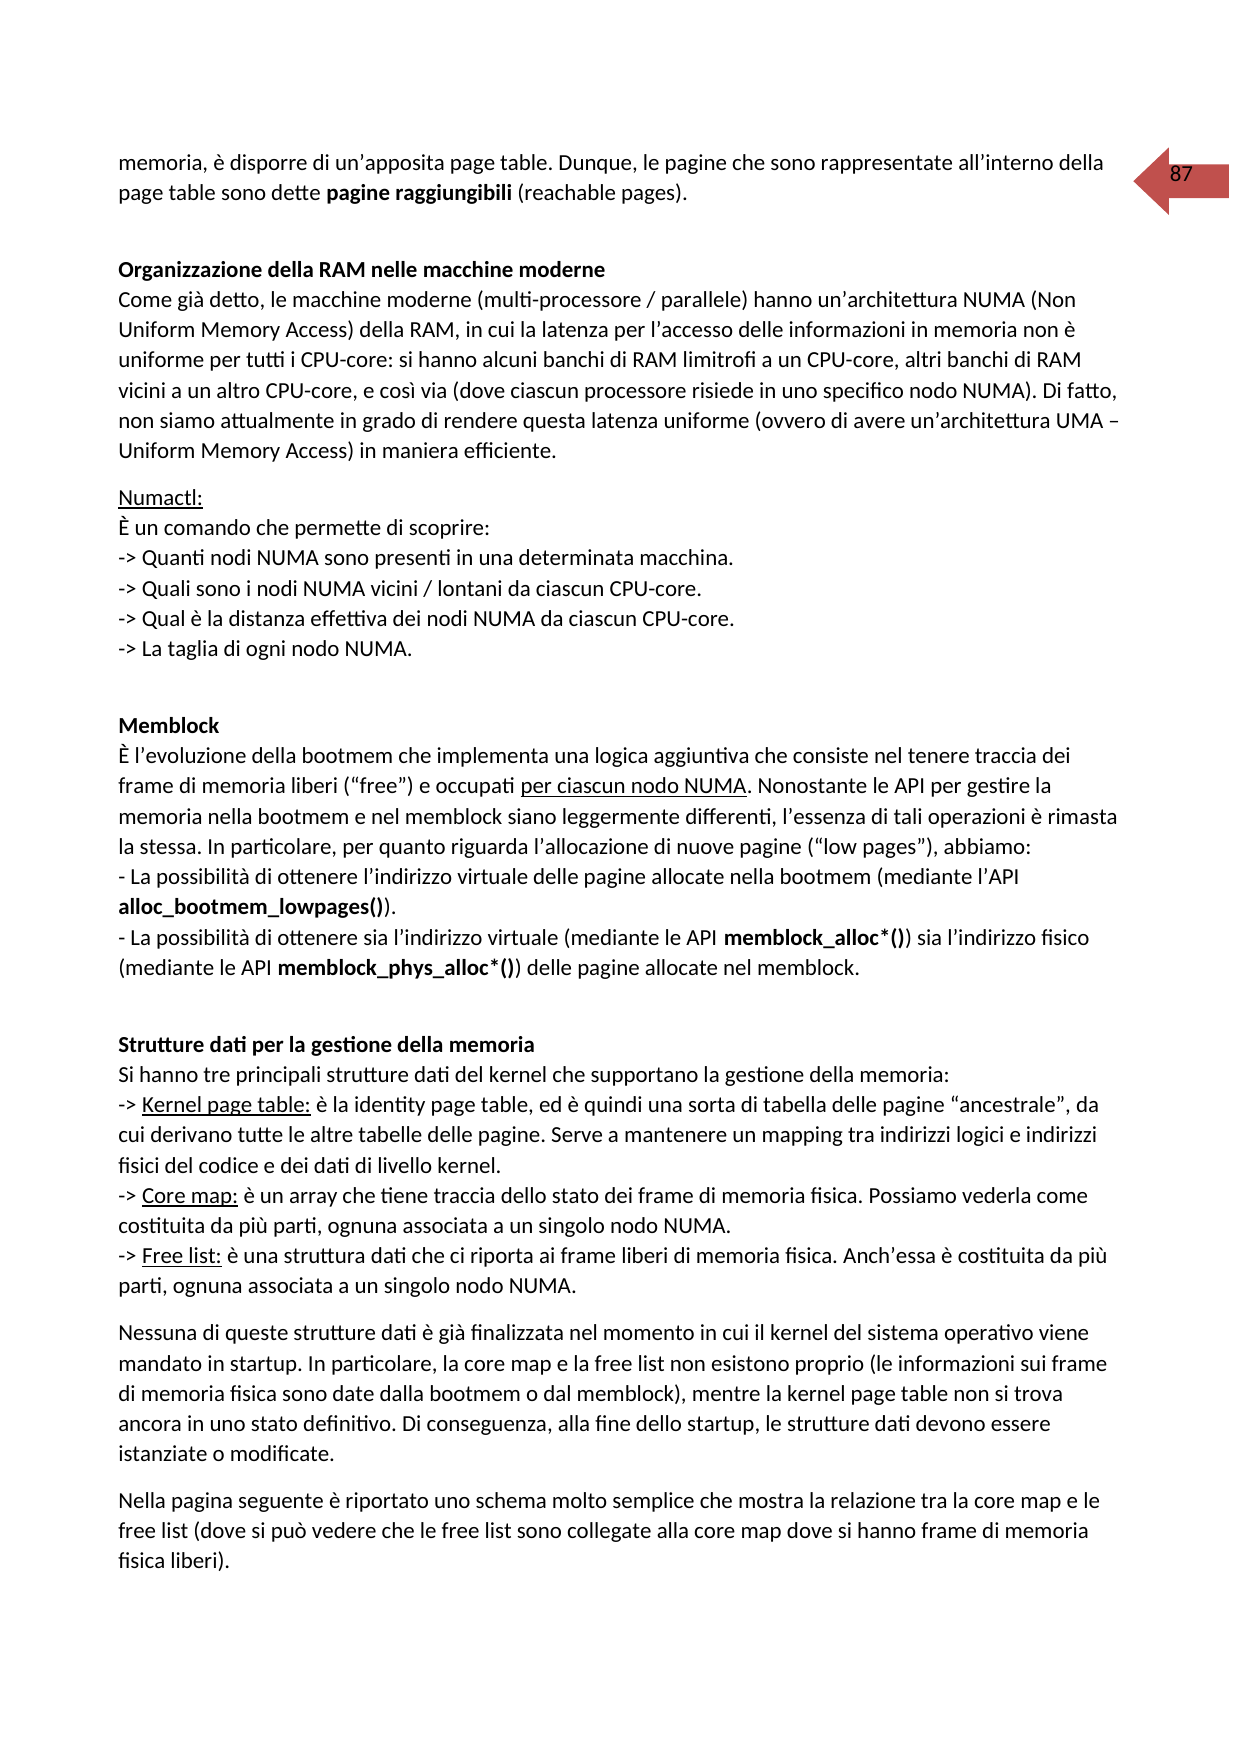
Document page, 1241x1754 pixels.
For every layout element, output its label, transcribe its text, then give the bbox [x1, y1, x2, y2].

text Memblock È l’evoluzione della bootmem che implementa una logica aggiuntiva che consiste nel tenere traccia dei frame di memoria liberi (“free”) e occupati per ciascun nodo NUMA. Nonostante le API per gestire la memoria nella bootmem e nel memblock siano leggermente differenti, l’essenza di tali operazioni è rimasta la stessa. In particolare, per quanto riguarda l’allocazione di nuove pagine (“low pages”), abbiamo: - La possibilità di ottenere l’indirizzo virtuale delle pagine allocate nella bootmem (mediante l’API alloc_bootmem_lowpages()). - La possibilità di ottenere sia l’indirizzo virtuale (mediante le API memblock_alloc*()) sia l’indirizzo fisico (mediante le API memblock_phys_alloc*()) delle pagine allocate nel memblock. [118, 681, 1122, 981]
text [118, 148, 1122, 206]
text Organizzazione della RAM nelle macchine moderne Come già detto, le macchine moderne (multi-processore / parallele) hanno un’architettura NUMA (Non Uniform Memory Access) della RAM, in cui la latenza per l’accesso delle informazioni in memoria non è uniforme per tutti i CPU-core: si hanno alcuni banchi di RAM limitrofi a un CPU-core, altri banchi di RAM vicini a un altro CPU-core, e così via (dove ciascun processore risiede in uno specifico nodo NUMA). Di fatto, non siamo attualmente in grado di rendere questa latenza uniforme (ovvero di avere un’architettura UMA – Uniform Memory Access) in maniera efficiente. [118, 225, 1122, 464]
text Nessuna di queste strutture dati è già finalizzata nel momento in cui il kernel del sistema operativo viene mandato in startup. In particolare, la core map e la free list non esistono proprio (le informazioni sui frame di memoria fisica sono date dalla bootmem o dal memblock), mentre la kernel page table non si trova ancora in uno stato definitivo. Di conseguenza, alla fine dello startup, le strutture dati devono essere istanziate o modificate. [118, 1318, 1122, 1467]
text Strutture dati per la gestione della memoria Si hanno tre principali strutture dati del kernel che supportano la gestione della memoria: -> Kernel page table: è la identity page table, ed è quindi una sorta di tabella delle pagine “ancestrale”, da cui derivano tutte le altre tabelle delle pagine. Serve a mantenere un mapping tra indirizzi logici e indirizzi fisici del codice e dei dati di livello kernel. -> Core map: è un array che tiene traccia dello stato dei frame di memoria fisica. Possiamo vederla come costituita da più parti, ognuna associata a un singolo nodo NUMA. -> Free list: è una struttura dati che ci riporta ai frame liberi di memoria fisica. Anch’essa è costituita da più parti, ognuna associata a un singolo nodo NUMA. [118, 1000, 1122, 1299]
text Numactl: È un comando che permette di scoprire: -> Quanti nodi NUMA sono presenti in una determinata macchina. -> Quali sono i nodi NUMA vicini / lontani da ciascun CPU-core. -> Qual è la distanza effettiva dei nodi NUMA da ciascun CPU-core. -> La taglia di ogni nodo NUMA. [118, 483, 1122, 662]
text Nella pagina seguente è riportato uno schema molto semplice che mostra la relazione tra la core map e le free list (dove si può vedere che le free list sono collegate alla core map dove si hanno frame di memoria fisica liberi). [118, 1486, 1122, 1574]
